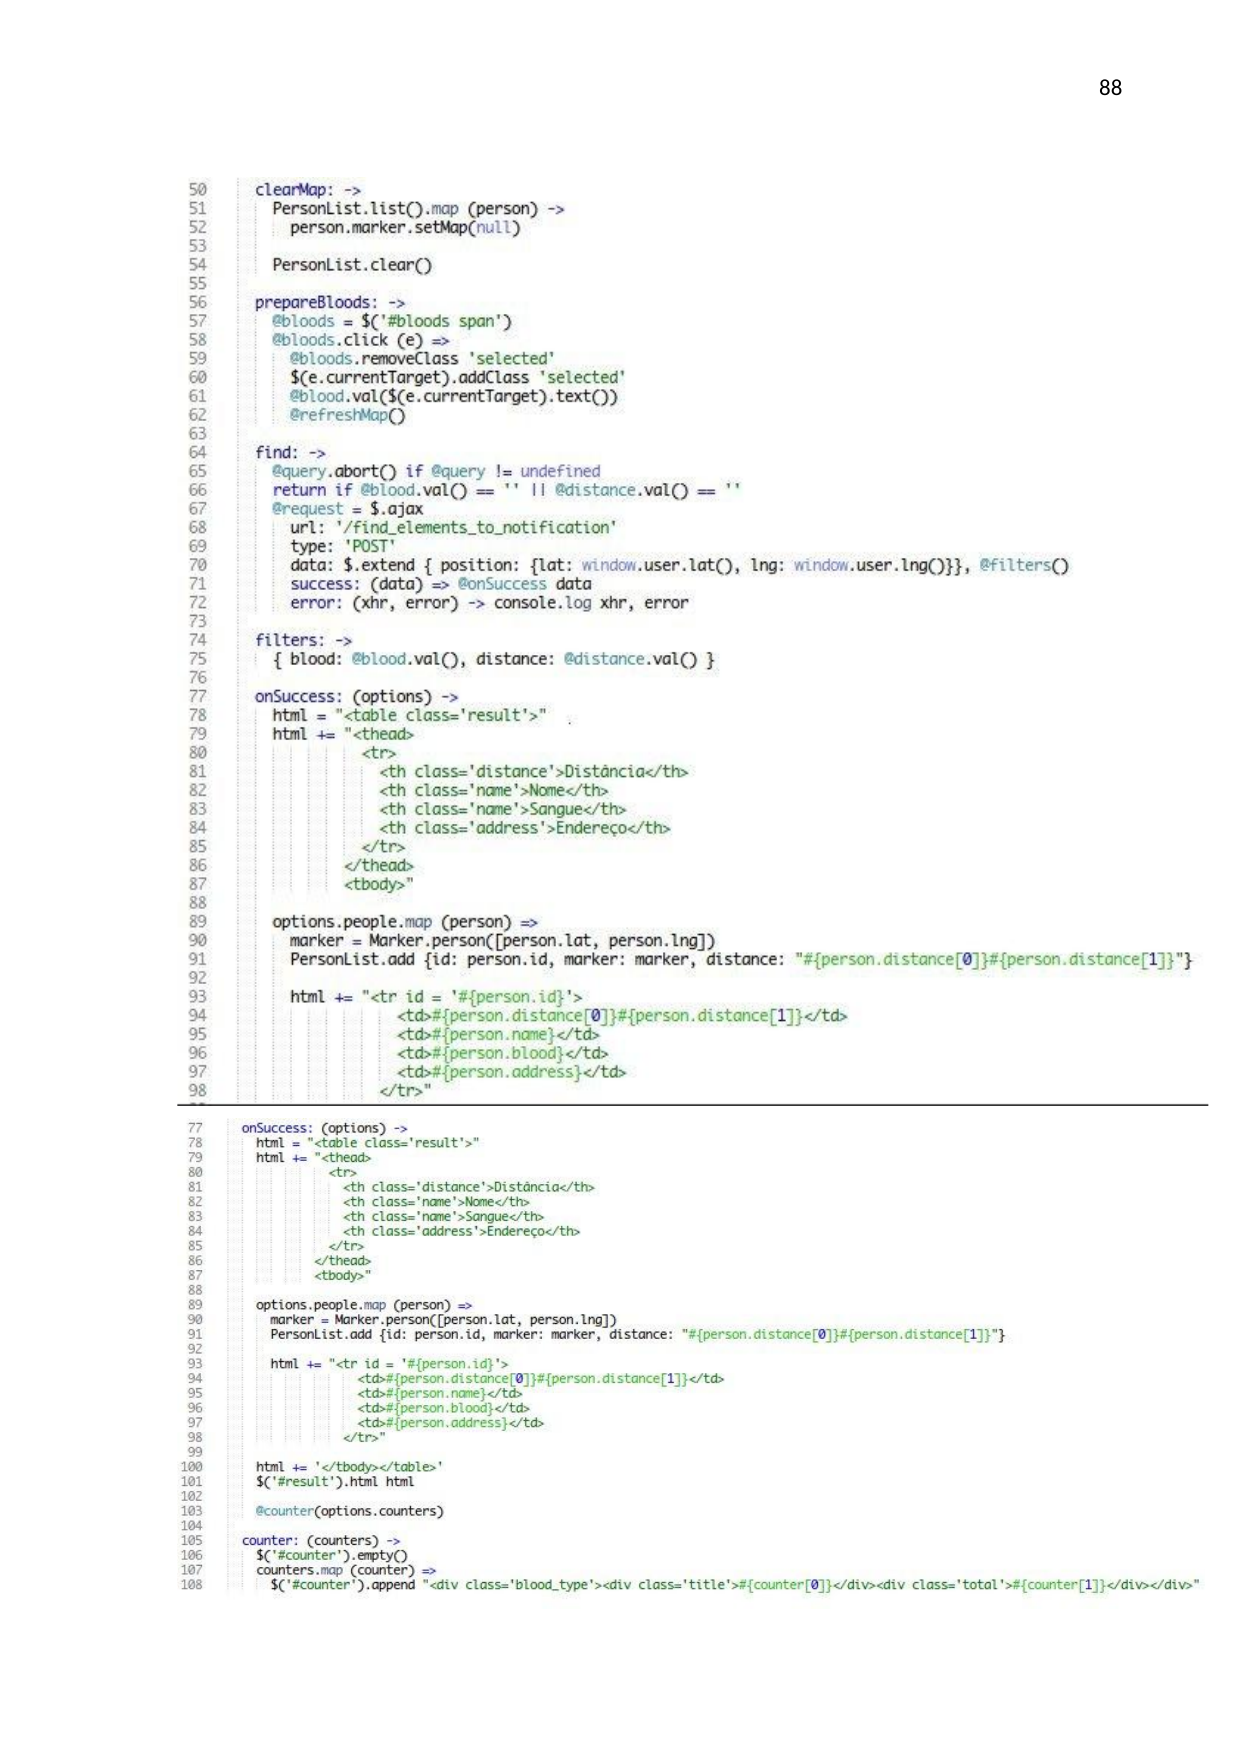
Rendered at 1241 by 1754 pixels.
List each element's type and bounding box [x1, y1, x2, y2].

picture [177, 177, 1209, 1106]
picture [177, 1118, 1206, 1609]
